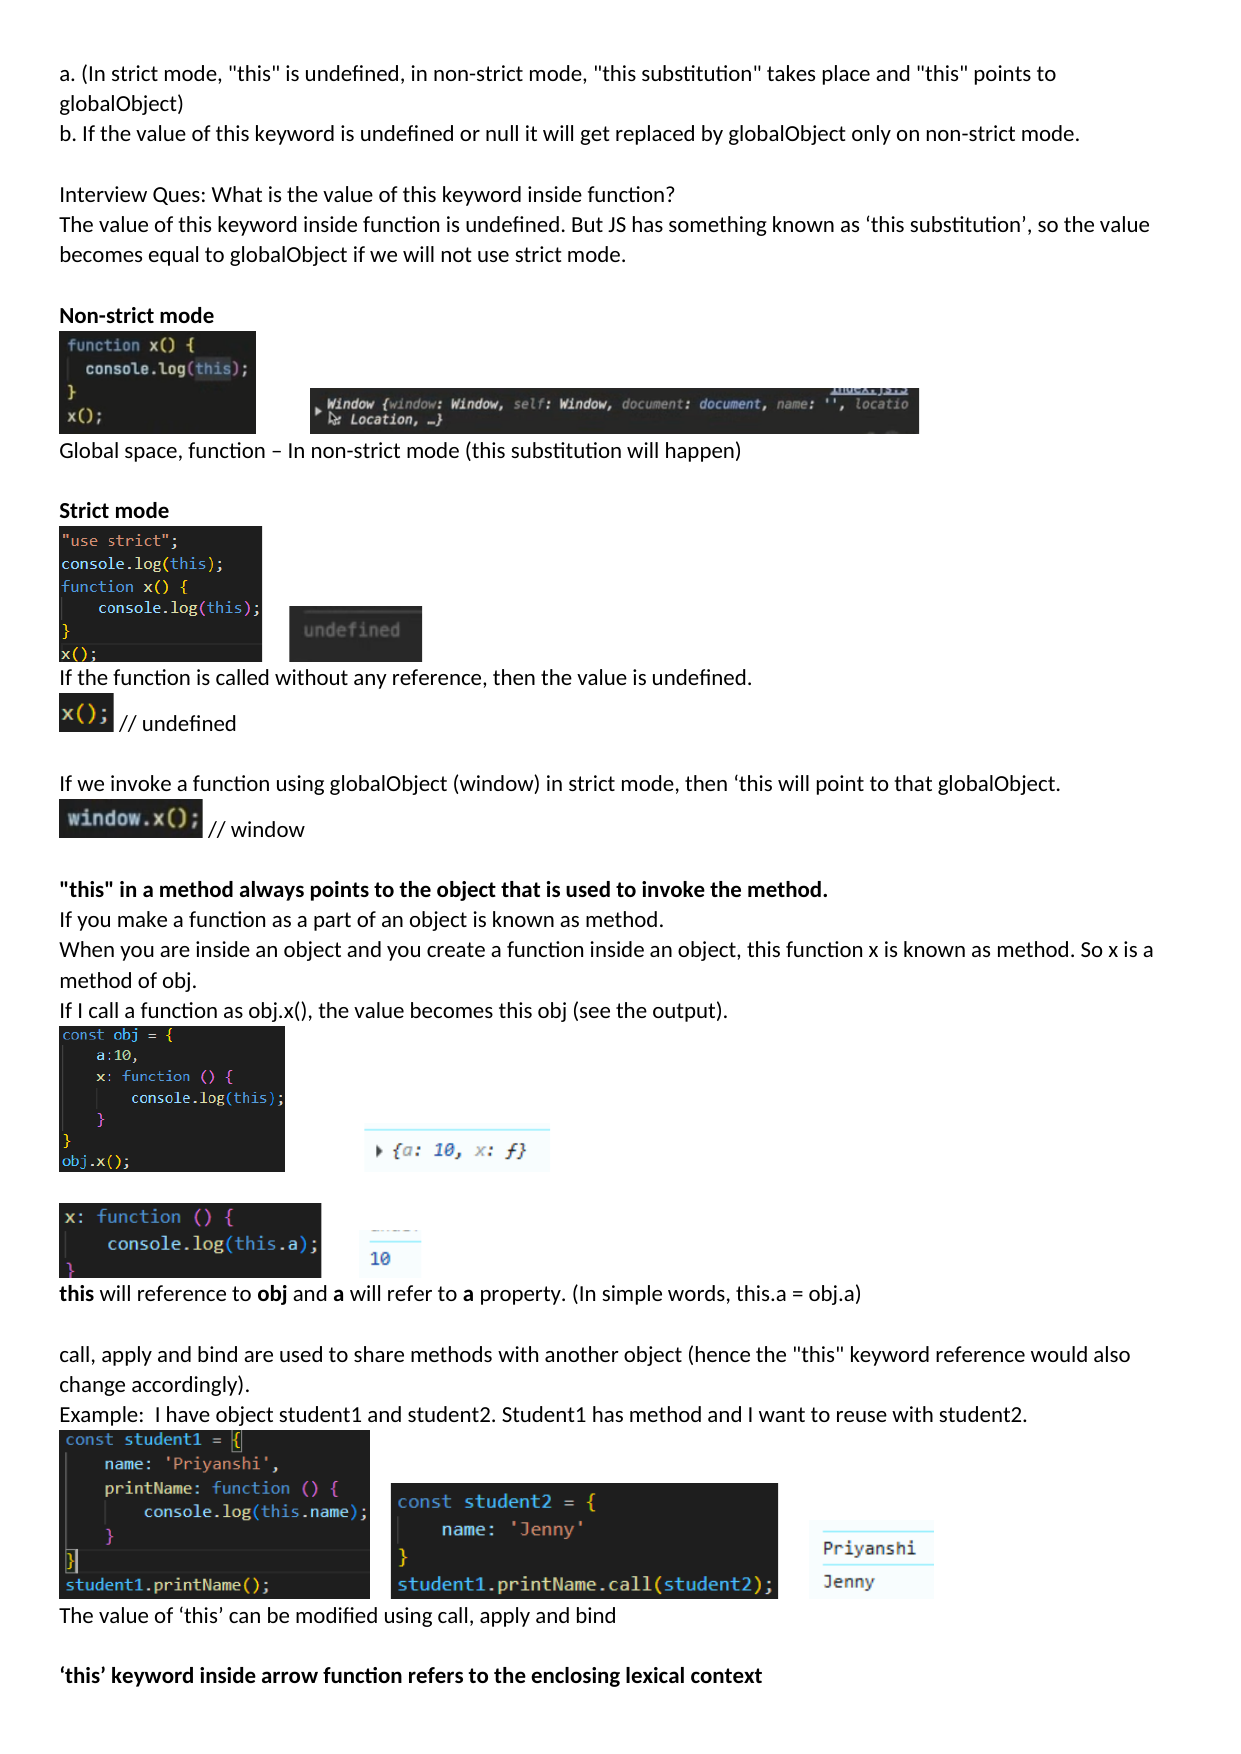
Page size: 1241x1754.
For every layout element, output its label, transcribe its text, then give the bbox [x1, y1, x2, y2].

list this will reference to obj and a will refer to a property. (In simple words, this.a = obj.a) [59, 1279, 1181, 1307]
picture [59, 526, 263, 662]
list Strict mode [59, 496, 1181, 524]
list Interview Ques: What is the value of this keyword inside function? [59, 180, 1181, 208]
list The value of this keyword inside function is undefined. But JS has something known as ‘this substitution’, so the value becomes equal to globalObject if we will not use strict mode. [59, 210, 1181, 268]
picture [59, 331, 256, 434]
list "this" in a method always points to the object that is used to invoke the method. [59, 875, 1181, 903]
list Non-strict mode [59, 301, 1181, 329]
list call, apply and bind are used to share methods with another object (hence the "this" keyword reference would also change accordingly). [59, 1340, 1181, 1398]
picture [364, 1123, 551, 1172]
list When you are inside an object and you create a function inside an object, this function x is known as method. So x is a method of obj. [59, 936, 1181, 994]
list a. (In strict mode, "this" is undefined, in non-strict mode, "this substitution" takes place and "this" points to globalObject) [59, 59, 1181, 117]
list If you make a function as a part of an object is known as method. [59, 905, 1181, 933]
picture [59, 1430, 370, 1599]
picture [359, 1230, 422, 1278]
picture [289, 606, 423, 662]
list If I call a function as obj.x(), the value becomes this obj (see the output). [59, 996, 1181, 1024]
list b. If the value of this keyword is undefined or null it will get replaced by globalObject only on non-strict mode. [59, 119, 1181, 147]
list If the function is called without any reference, then the value is undefined. [59, 663, 1181, 691]
list Global space, function – In non-strict mode (this substitution will happen) [59, 436, 1181, 464]
picture [59, 693, 114, 732]
picture [390, 1483, 779, 1599]
list Example: I have object student1 and student2. Student1 has method and I want to reuse with student2. [59, 1400, 1181, 1428]
list ‘this’ keyword inside arrow function refers to the enclosing lexical context [59, 1661, 1181, 1689]
list If we invoke a function using globalObject (window) in strict mode, then ‘this will point to that globalObject. [59, 769, 1181, 797]
picture [59, 1203, 322, 1278]
picture [310, 388, 920, 434]
picture [59, 799, 203, 838]
picture [809, 1520, 934, 1599]
list // undefined [59, 693, 1181, 737]
list // window [59, 799, 1181, 843]
list The value of ‘this’ can be modified using call, apply and bind [59, 1601, 1181, 1629]
picture [59, 1026, 285, 1172]
